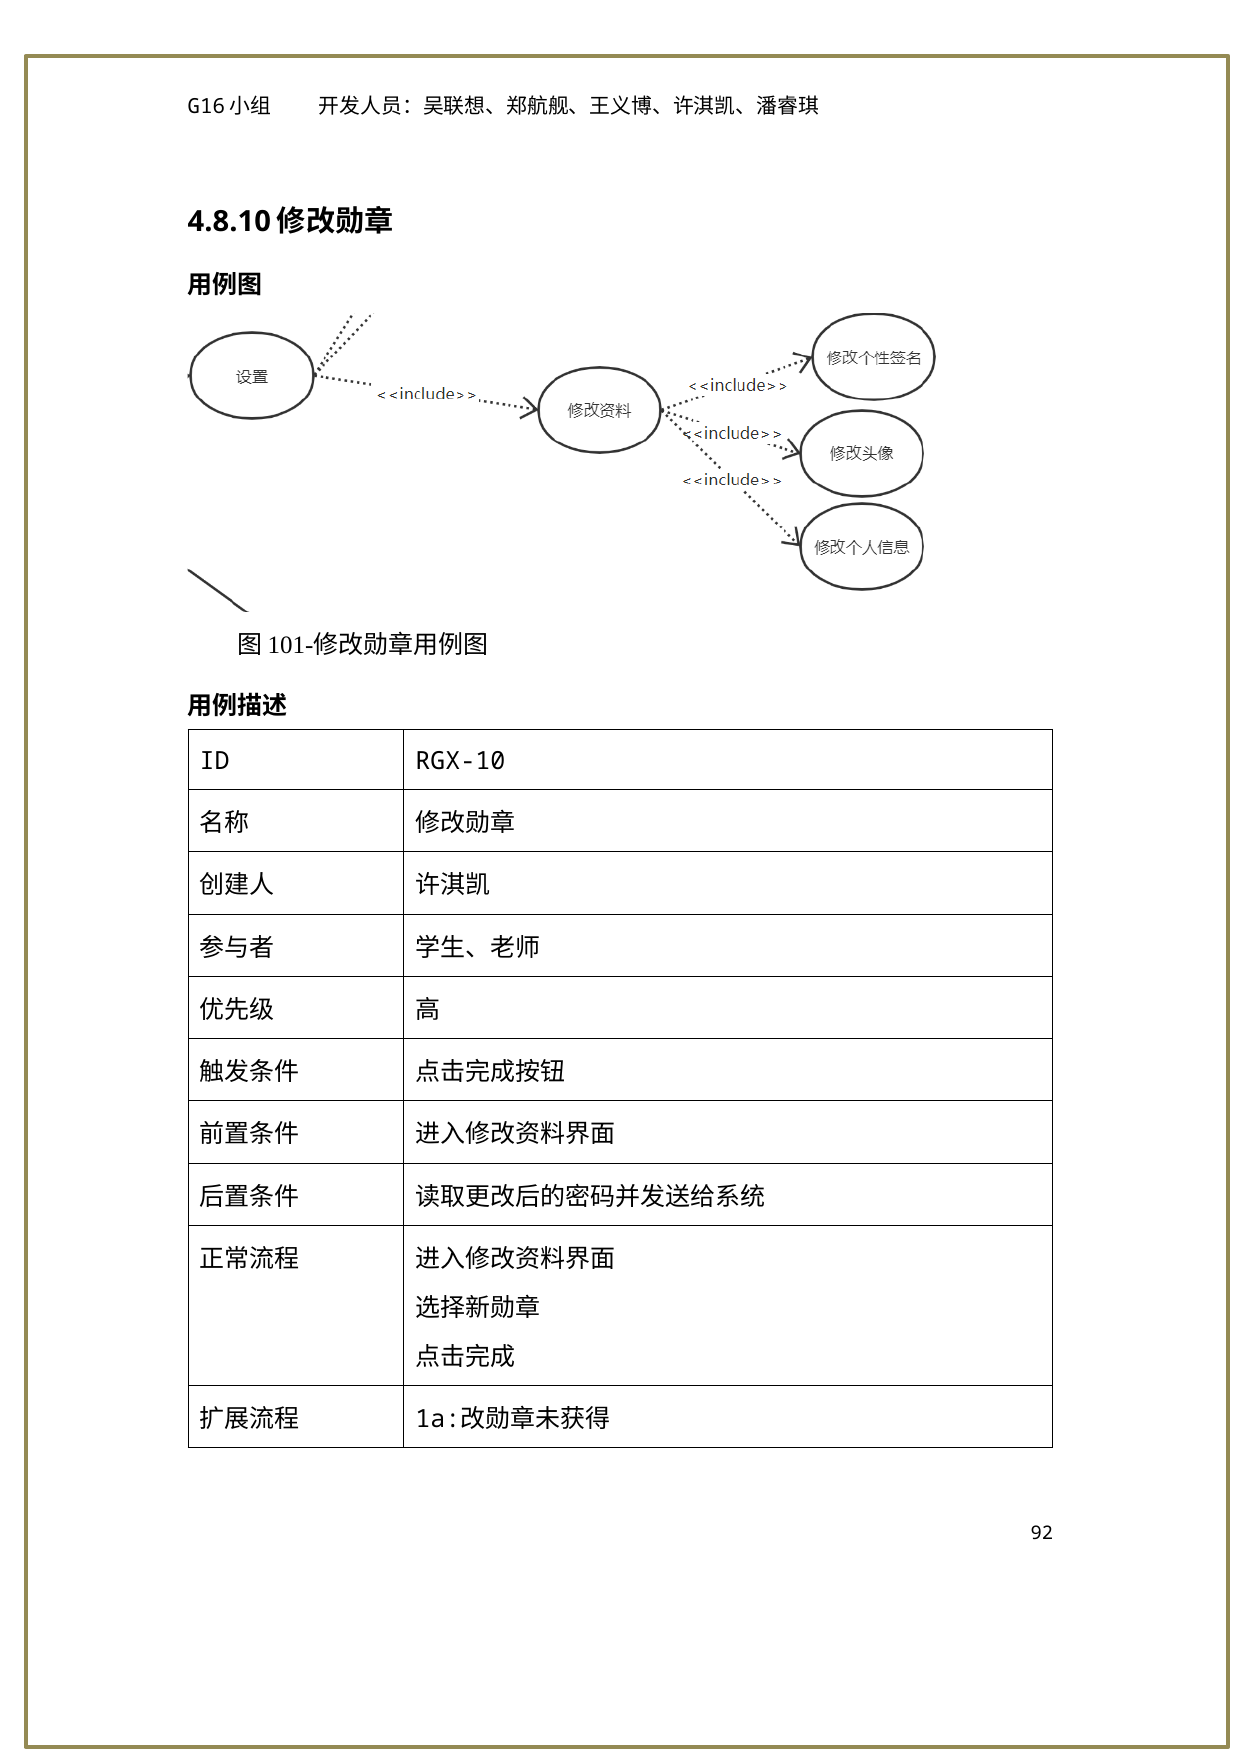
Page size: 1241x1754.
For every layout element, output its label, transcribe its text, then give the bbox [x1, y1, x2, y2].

table_cell 优先级 [189, 977, 403, 1038]
table_cell 学生、老师 [404, 915, 1052, 976]
text 图101-修改勋章用例图 [187, 624, 1053, 661]
table_cell 名称 [189, 790, 403, 851]
table_header ID [189, 730, 403, 789]
table_cell 高 [404, 977, 1052, 1038]
table_cell 创建人 [189, 852, 403, 913]
table_cell 扩展流程 [189, 1386, 403, 1447]
table_cell 读取更改后的密码并发送给系统 [404, 1164, 1052, 1225]
table_header RGX-10 [404, 730, 1052, 789]
table_cell 进入修改资料界面 选择新勋章 点击完成 [404, 1226, 1052, 1385]
table_cell 点击完成按钮 [404, 1039, 1052, 1100]
subtitle 4.8.10修改勋章 [187, 197, 1053, 239]
table_cell 正常流程 [189, 1226, 403, 1385]
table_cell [404, 1386, 1052, 1447]
table_cell 参与者 [189, 915, 403, 976]
table_cell 许淇凯 [404, 852, 1052, 913]
table_cell 进入修改资料界面 [404, 1101, 1052, 1163]
table_cell 后置条件 [189, 1164, 403, 1225]
table_cell 前置条件 [189, 1101, 403, 1163]
picture [187, 313, 969, 612]
subtitle 用例图 [187, 264, 1053, 301]
table_cell 触发条件 [189, 1039, 403, 1100]
table_cell 修改勋章 [404, 790, 1052, 851]
subtitle 用例描述 [187, 686, 1053, 722]
